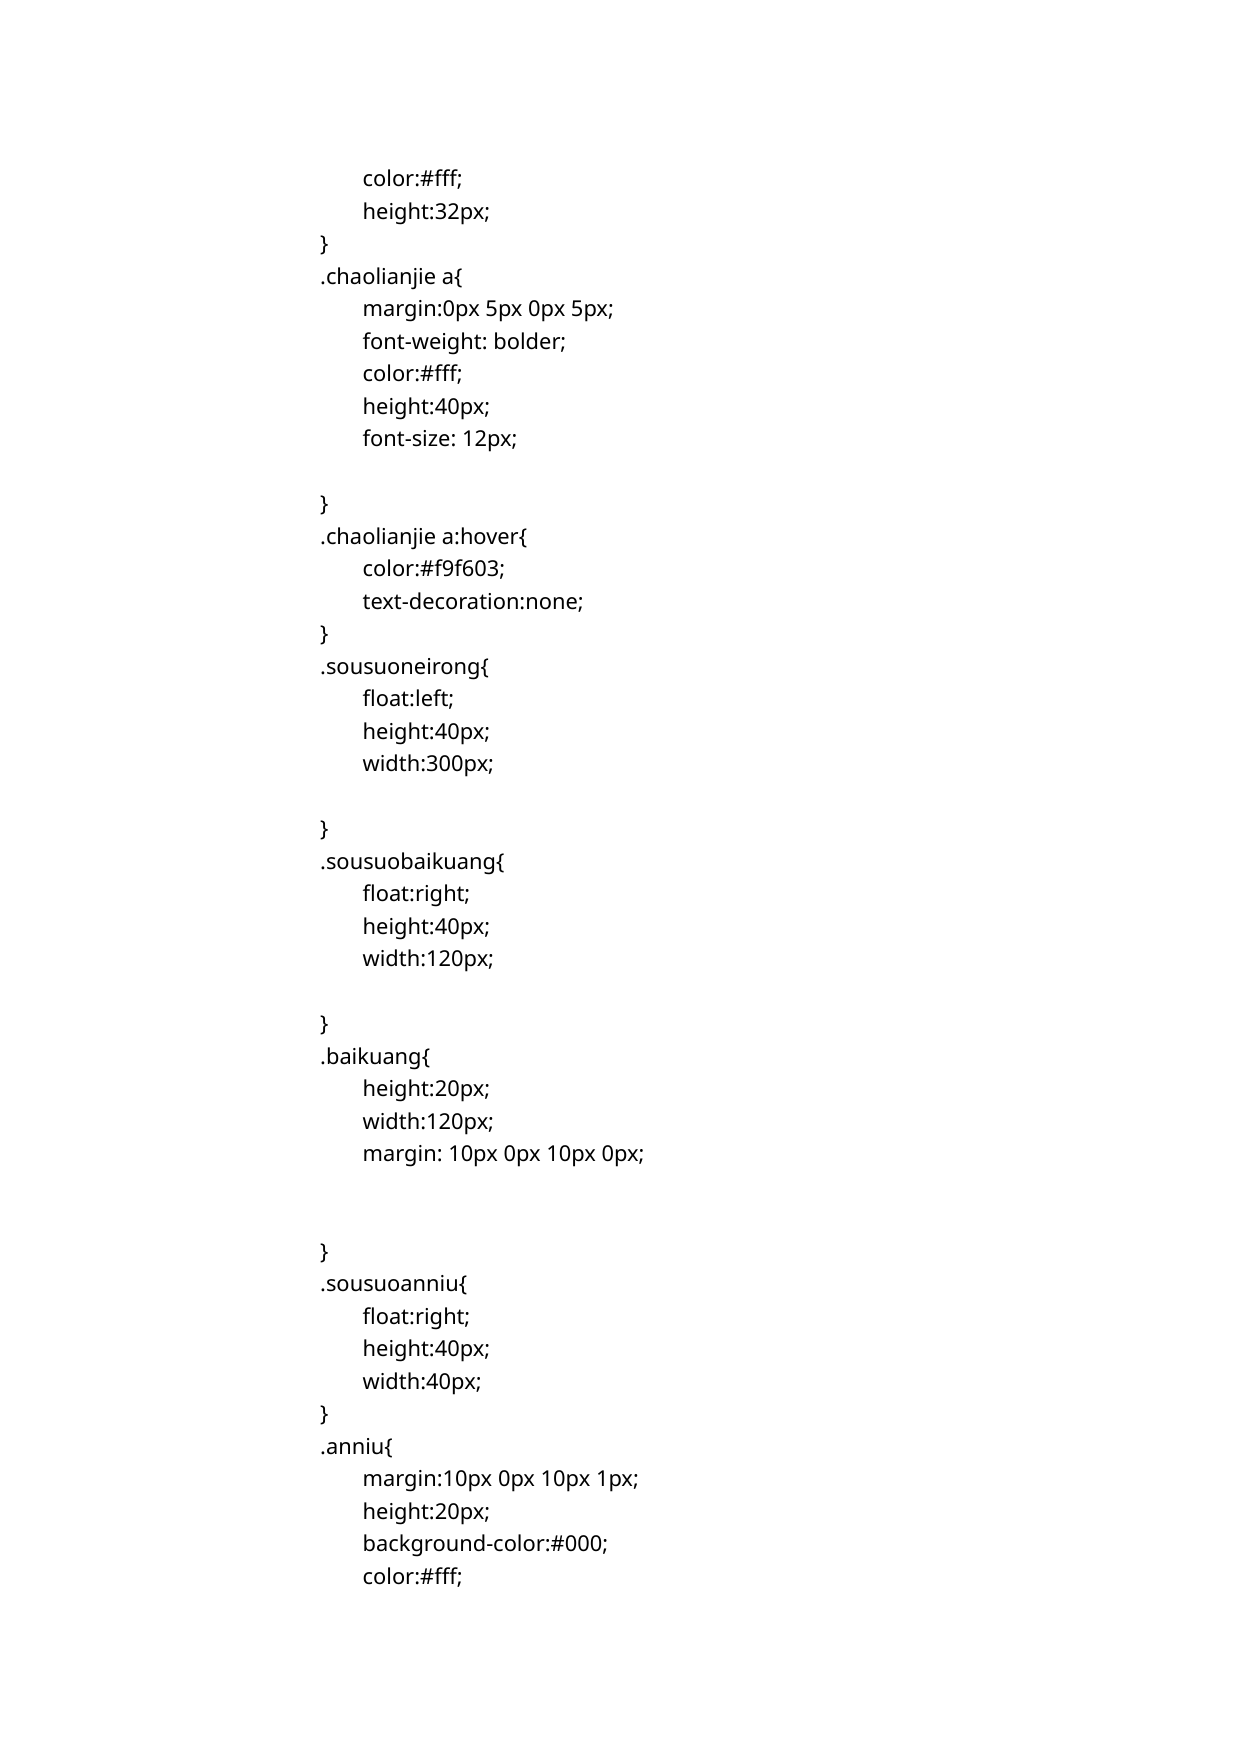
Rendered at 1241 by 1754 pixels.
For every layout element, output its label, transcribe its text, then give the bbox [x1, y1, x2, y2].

list float:right; [276, 1299, 1053, 1332]
list margin:0px 5px 0px 5px; [276, 292, 1053, 324]
list height:20px; [276, 1494, 1053, 1527]
list } [276, 1234, 1053, 1267]
list width:120px; [276, 942, 1053, 974]
list } [276, 617, 1053, 649]
list } [276, 227, 1053, 259]
list color:#fff; [276, 1559, 1053, 1592]
list text-decoration:none; [276, 584, 1053, 617]
list height:40px; [276, 1332, 1053, 1364]
list height:40px; [276, 909, 1053, 942]
list width:40px; [276, 1364, 1053, 1397]
list .sousuoanniu{ [276, 1267, 1053, 1299]
list .sousuoneirong{ [276, 649, 1053, 682]
list height:20px; [276, 1072, 1053, 1104]
list background-color:#000; [276, 1527, 1053, 1559]
list color:#f9f603; [276, 552, 1053, 584]
list font-size: 12px; [276, 422, 1053, 454]
list float:right; [276, 877, 1053, 909]
list .sousuobaikuang{ [276, 844, 1053, 877]
list } [276, 1397, 1053, 1429]
list height:40px; [276, 389, 1053, 422]
list width:300px; [276, 747, 1053, 779]
list color:#fff; [276, 357, 1053, 389]
list float:left; [276, 682, 1053, 714]
list } [276, 487, 1053, 519]
list margin:10px 0px 10px 1px; [276, 1462, 1053, 1494]
list height:32px; [276, 194, 1053, 227]
list color:#fff; [276, 162, 1053, 194]
list } [276, 1007, 1053, 1039]
list } [276, 812, 1053, 844]
list height:40px; [276, 714, 1053, 747]
list .anniu{ [276, 1429, 1053, 1462]
list margin: 10px 0px 10px 0px; [276, 1137, 1053, 1169]
list width:120px; [276, 1104, 1053, 1137]
list .chaolianjie a:hover{ [276, 519, 1053, 552]
list font-weight: bolder; [276, 324, 1053, 357]
list .baikuang{ [276, 1039, 1053, 1072]
list .chaolianjie a{ [276, 259, 1053, 292]
